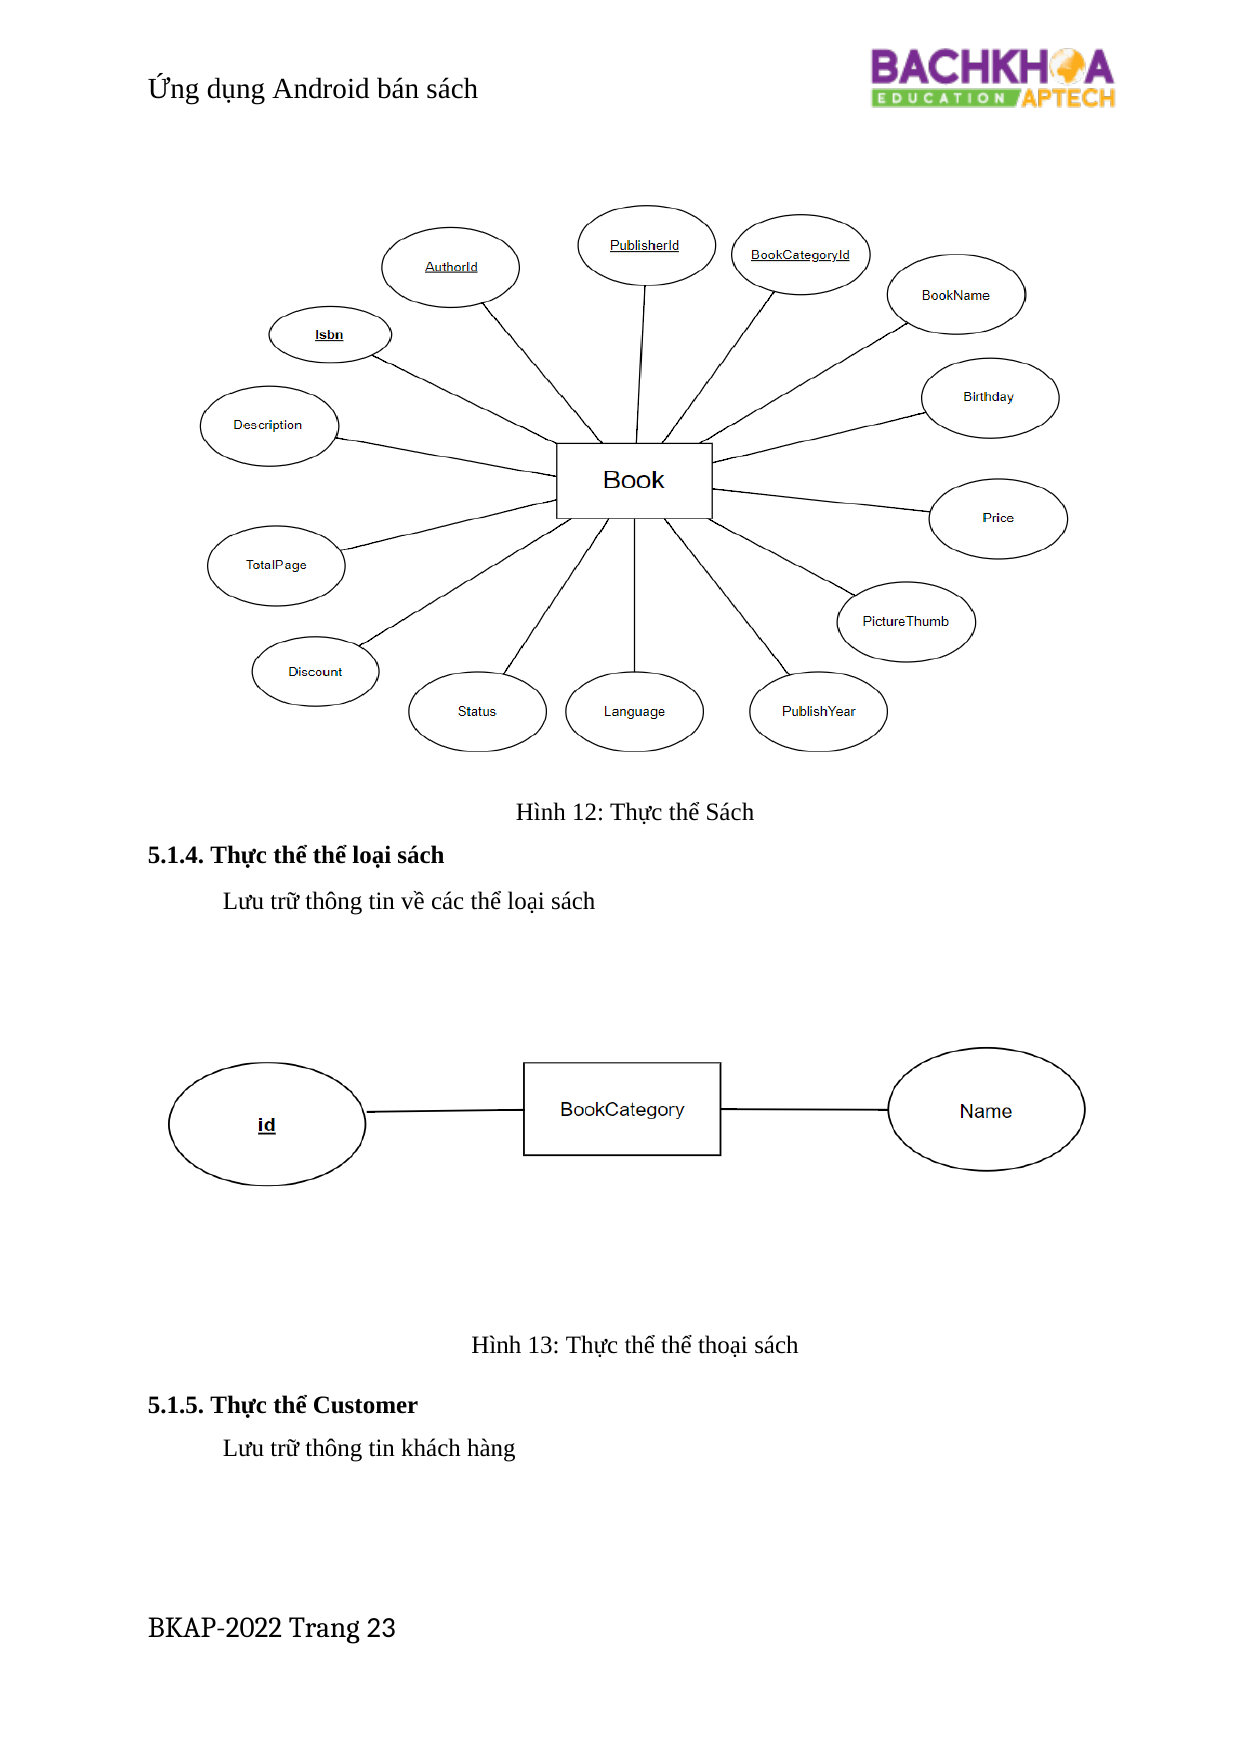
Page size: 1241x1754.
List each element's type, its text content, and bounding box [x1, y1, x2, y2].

text Hình 13: Thực thể thể thoại sách [148, 1327, 1122, 1359]
subtitle 5.1.4. Thực thể thể loại sách [148, 841, 1122, 869]
text Lưu trữ thông tin khách hàng [148, 1433, 1122, 1462]
subtitle 5.1.5. Thực thể Customer [148, 1390, 1122, 1419]
text Lưu trữ thông tin về các thể loại sách [148, 884, 1122, 915]
picture [147, 946, 1127, 1297]
text Hình 12: Thực thể Sách [148, 797, 1122, 826]
picture [192, 177, 1078, 767]
picture [868, 47, 1120, 111]
